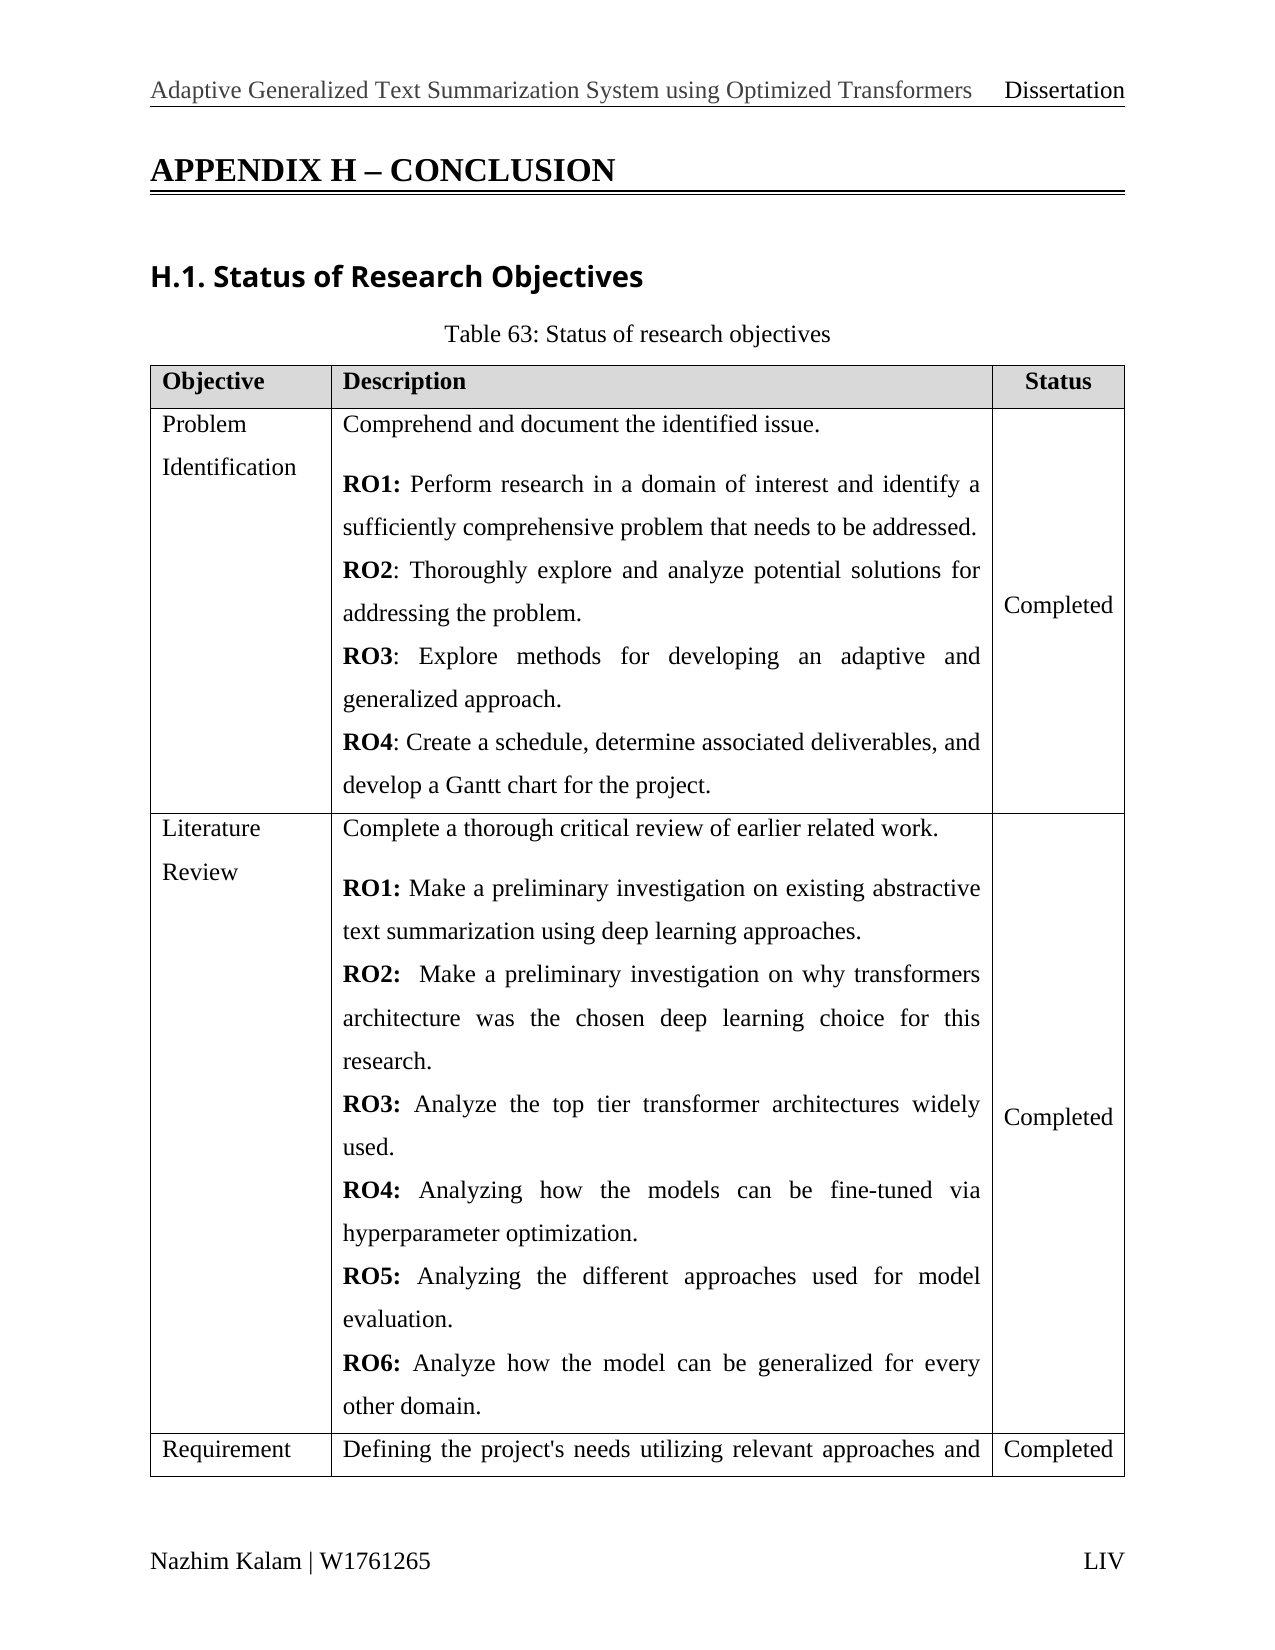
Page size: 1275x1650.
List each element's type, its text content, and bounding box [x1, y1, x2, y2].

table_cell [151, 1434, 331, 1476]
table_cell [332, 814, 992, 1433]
text Table 63: Status of research objectives [150, 319, 1125, 348]
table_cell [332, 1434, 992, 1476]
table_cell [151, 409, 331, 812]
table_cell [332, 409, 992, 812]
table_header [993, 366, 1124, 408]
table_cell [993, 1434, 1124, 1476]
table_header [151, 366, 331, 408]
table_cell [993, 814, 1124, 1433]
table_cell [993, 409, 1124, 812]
subtitle APPENDIX H – CONCLUSION [150, 150, 1125, 190]
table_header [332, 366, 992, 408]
subtitle H.1. Status of Research Objectives [150, 256, 1125, 296]
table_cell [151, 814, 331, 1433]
